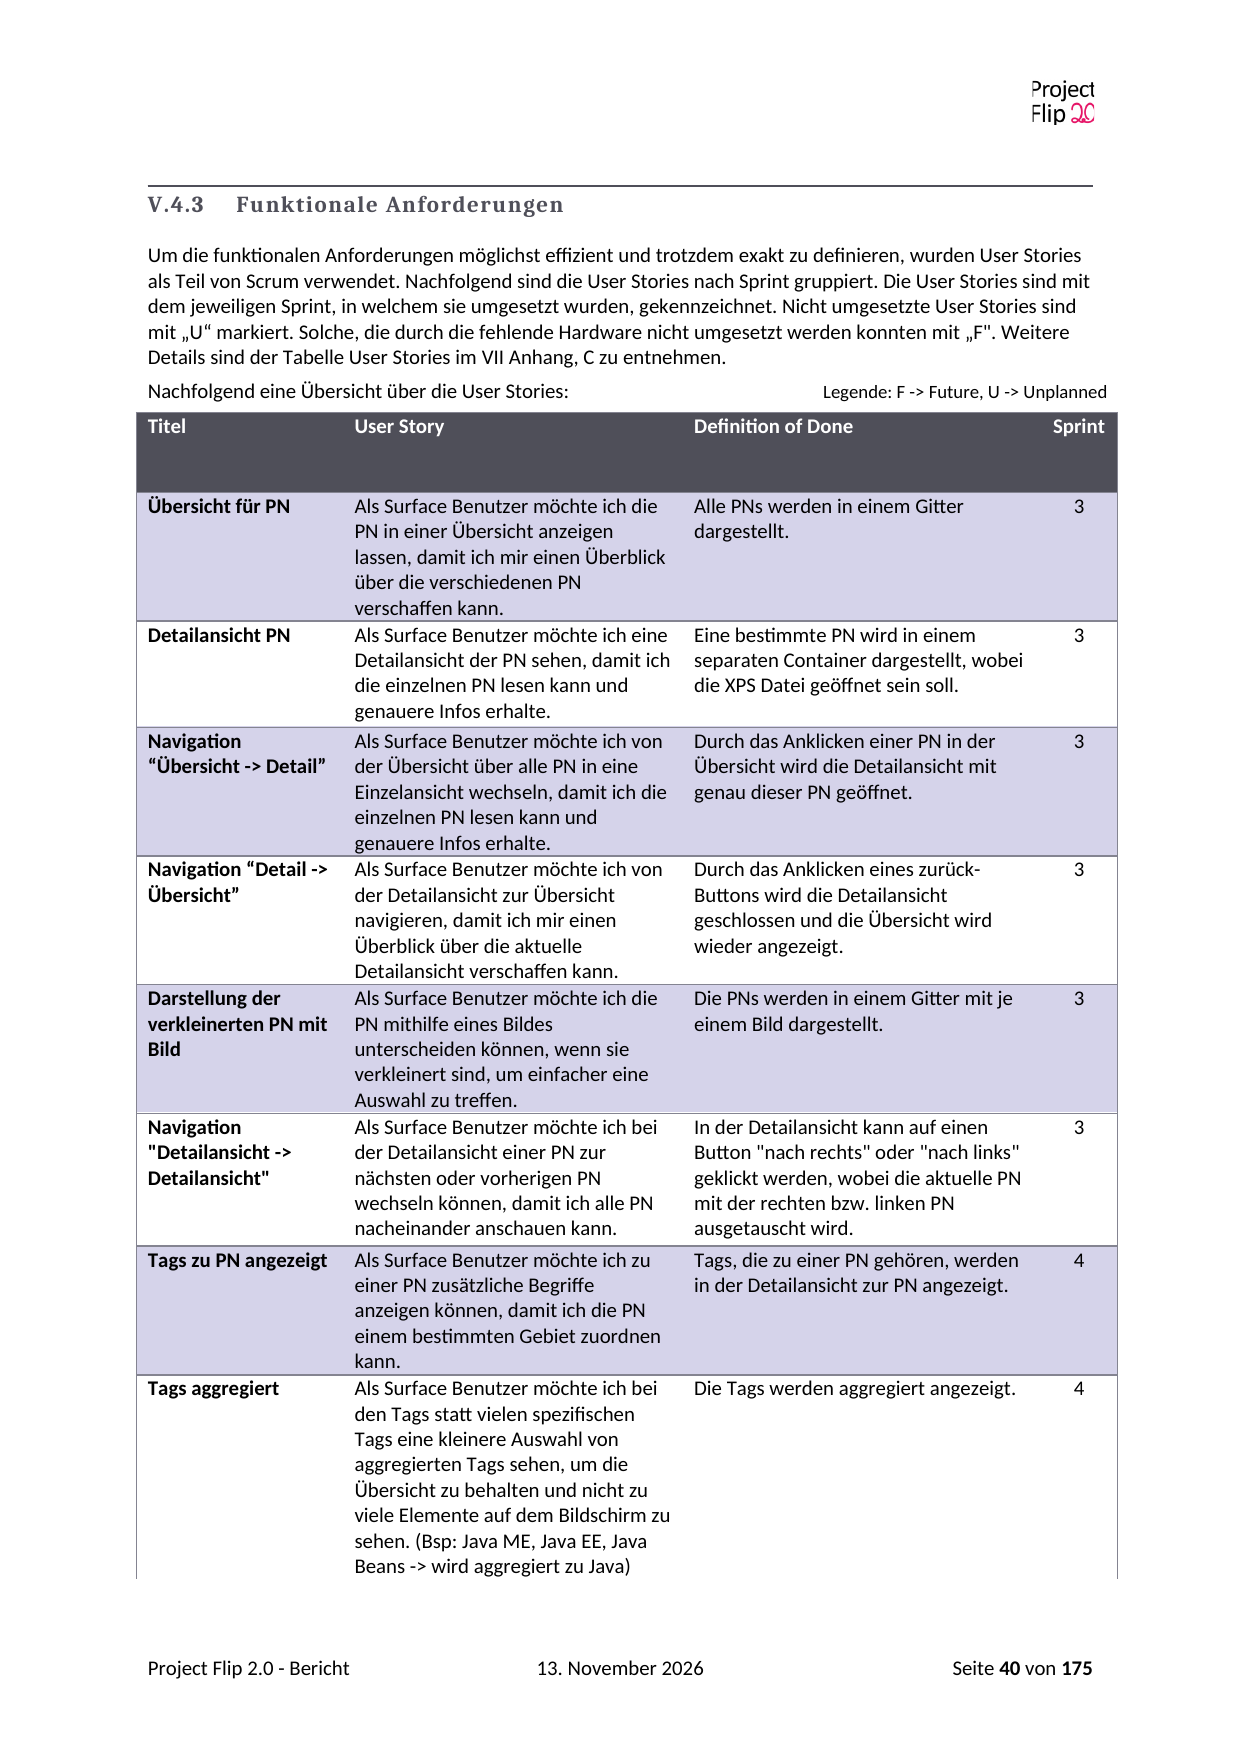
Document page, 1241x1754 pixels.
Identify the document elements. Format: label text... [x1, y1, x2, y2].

table_cell Eine bestimmte PN wird in einem separaten Container dargestellt, wobei die XPS Datei geöffnet sein soll. [683, 622, 1040, 726]
table_cell Navigation "Detailansicht -> Detailansicht" [137, 1114, 343, 1245]
table_cell Als Surface Benutzer möchte ich von der Übersicht über alle PN in eine Einzelansicht wechseln, damit ich die einzelnen PN lesen kann und genauere Infos erhalte. [343, 728, 683, 855]
text Nachfolgend eine Übersicht über die User Stories: Legende: F -> Future, U -> Unplanned [148, 378, 1093, 403]
subtitle Funktionale Anforderungen [148, 187, 1093, 218]
table_cell Detailansicht PN [137, 622, 343, 726]
table_cell 4 [1040, 1247, 1117, 1374]
table_cell Als Surface Benutzer möchte ich eine Detailansicht der PN sehen, damit ich die einzelnen PN lesen kann und genauere Infos erhalte. [343, 622, 683, 726]
table_cell Die Tags werden aggregiert angezeigt. [683, 1376, 1040, 1579]
table_header User Story [343, 413, 683, 492]
table_cell 3 [1040, 493, 1117, 620]
table_header Titel [137, 413, 343, 492]
table_cell Darstellung der verkleinerten PN mit Bild [137, 985, 343, 1112]
table_cell 3 [1040, 1114, 1117, 1245]
table_cell Tags, die zu einer PN gehören, werden in der Detailansicht zur PN angezeigt. [683, 1247, 1040, 1374]
table_cell Als Surface Benutzer möchte ich die PN in einer Übersicht anzeigen lassen, damit ich mir einen Überblick über die verschiedenen PN verschaffen kann. [343, 493, 683, 620]
table_cell Als Surface Benutzer möchte ich bei der Detailansicht einer PN zur nächsten oder vorherigen PN wechseln können, damit ich alle PN nacheinander anschauen kann. [343, 1114, 683, 1245]
table_cell Navigation “Detail -> Übersicht” [137, 857, 343, 984]
table_cell Als Surface Benutzer möchte ich von der Detailansicht zur Übersicht navigieren, damit ich mir einen Überblick über die aktuelle Detailansicht verschaffen kann. [343, 857, 683, 984]
table_header Sprint [1040, 413, 1117, 492]
table_cell In der Detailansicht kann auf einen Button "nach rechts" oder "nach links" geklickt werden, wobei die aktuelle PN mit der rechten bzw. linken PN ausgetauscht wird. [683, 1114, 1040, 1245]
table_cell Als Surface Benutzer möchte ich die PN mithilfe eines Bildes unterscheiden können, wenn sie verkleinert sind, um einfacher eine Auswahl zu treffen. [343, 985, 683, 1112]
table_header Definition of Done [683, 413, 1040, 492]
table_cell Durch das Anklicken eines zurück-Buttons wird die Detailansicht geschlossen und die Übersicht wird wieder angezeigt. [683, 857, 1040, 984]
table_cell Navigation “Übersicht -> Detail” [137, 728, 343, 855]
text Um die funktionalen Anforderungen möglichst effizient und trotzdem exakt zu definieren, wurden User Stories als Teil von Scrum verwendet. Nachfolgend sind die User Stories nach Sprint gruppiert. Die User Stories sind mit dem jeweiligen Sprint, in welchem sie umgesetzt wurden, gekennzeichnet. Nicht umgesetzte User Stories sind mit „U“ markiert. Solche, die durch die fehlende Hardware nicht umgesetzt werden konnten mit „F". Weitere Details sind der Tabelle User Stories im VII Anhang, C zu entnehmen. [148, 243, 1093, 370]
picture [1081, 79, 1097, 124]
table_cell Die PNs werden in einem Gitter mit je einem Bild dargestellt. [683, 985, 1040, 1112]
table_cell Als Surface Benutzer möchte ich zu einer PN zusätzliche Begriffe anzeigen können, damit ich die PN einem bestimmten Gebiet zuordnen kann. [343, 1247, 683, 1374]
table_cell 3 [1040, 622, 1117, 726]
table_cell Tags aggregiert [137, 1376, 343, 1579]
table_cell Durch das Anklicken einer PN in der Übersicht wird die Detailansicht mit genau dieser PN geöffnet. [683, 728, 1040, 855]
table_cell 3 [1040, 985, 1117, 1112]
table_cell 3 [1040, 857, 1117, 984]
table_cell Tags zu PN angezeigt [137, 1247, 343, 1374]
table_cell 4 [1040, 1376, 1117, 1579]
table_cell Alle PNs werden in einem Gitter dargestellt. [683, 493, 1040, 620]
table_cell Als Surface Benutzer möchte ich bei den Tags statt vielen spezifischen Tags eine kleinere Auswahl von aggregierten Tags sehen, um die Übersicht zu behalten und nicht zu viele Elemente auf dem Bildschirm zu sehen. (Bsp: Java ME, Java EE, Java Beans -> wird aggregiert zu Java) [343, 1376, 683, 1579]
table_cell 3 [1040, 728, 1117, 855]
table_cell Übersicht für PN [137, 493, 343, 620]
